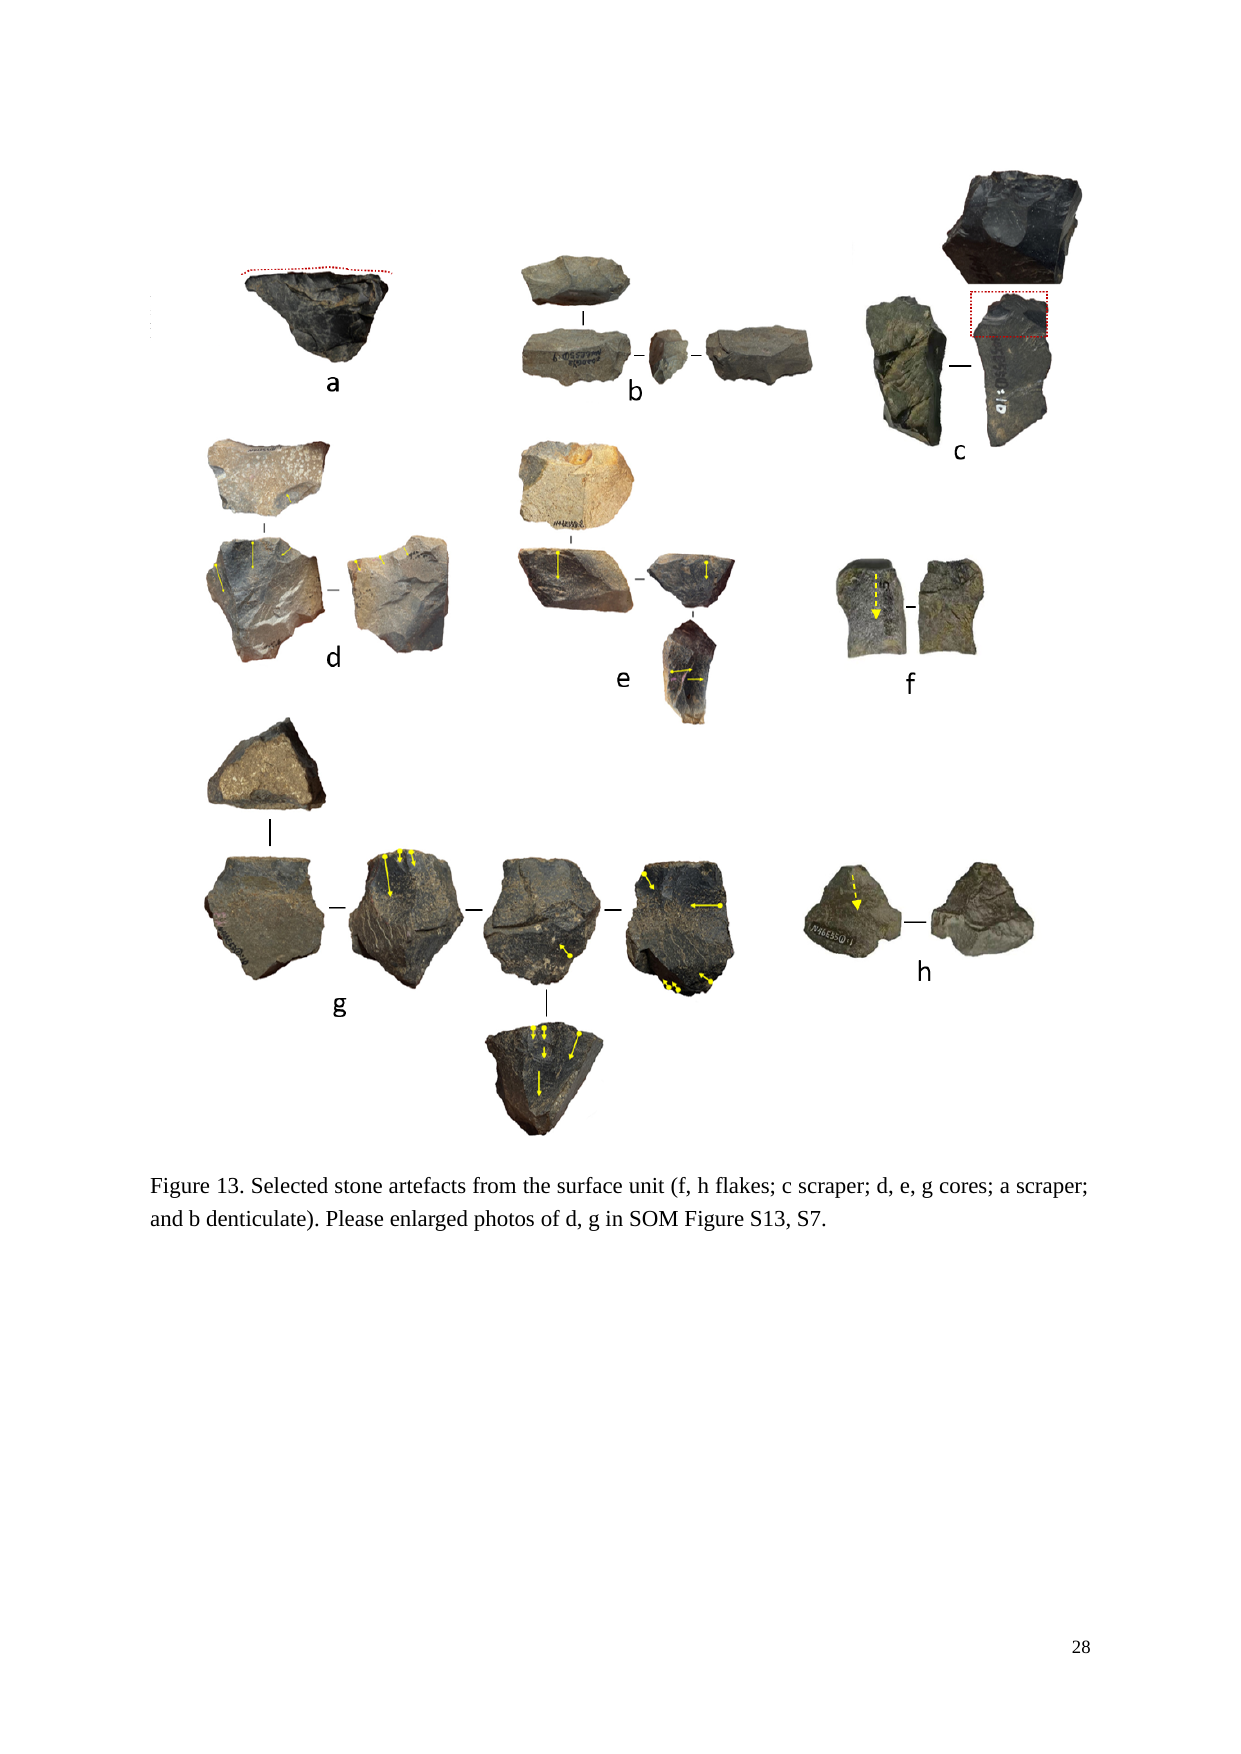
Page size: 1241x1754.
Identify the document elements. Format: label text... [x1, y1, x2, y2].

picture [150, 162, 1091, 1139]
